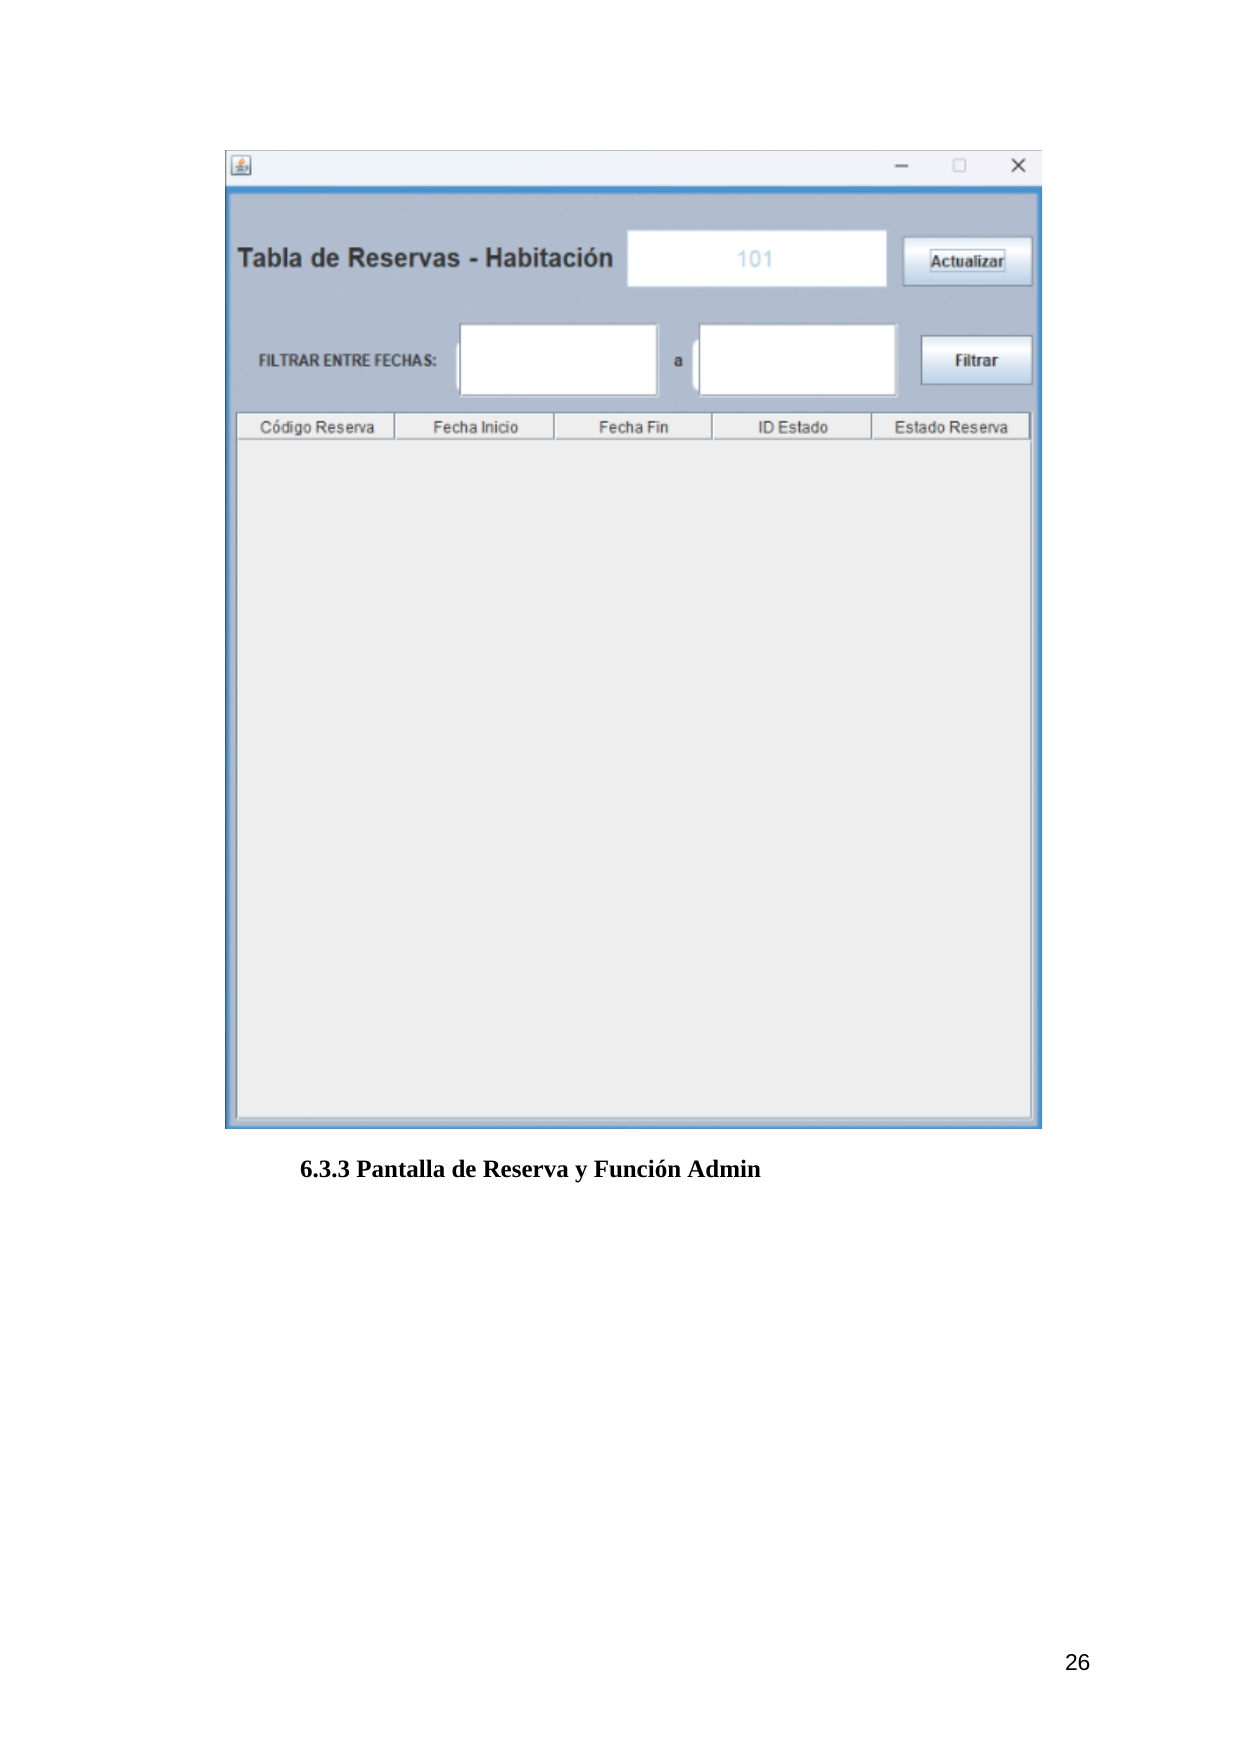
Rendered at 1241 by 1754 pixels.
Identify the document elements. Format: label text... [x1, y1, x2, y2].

picture [225, 150, 1043, 1129]
text 6.3.3 Pantalla de Reserva y Función Admin [225, 1154, 1089, 1183]
